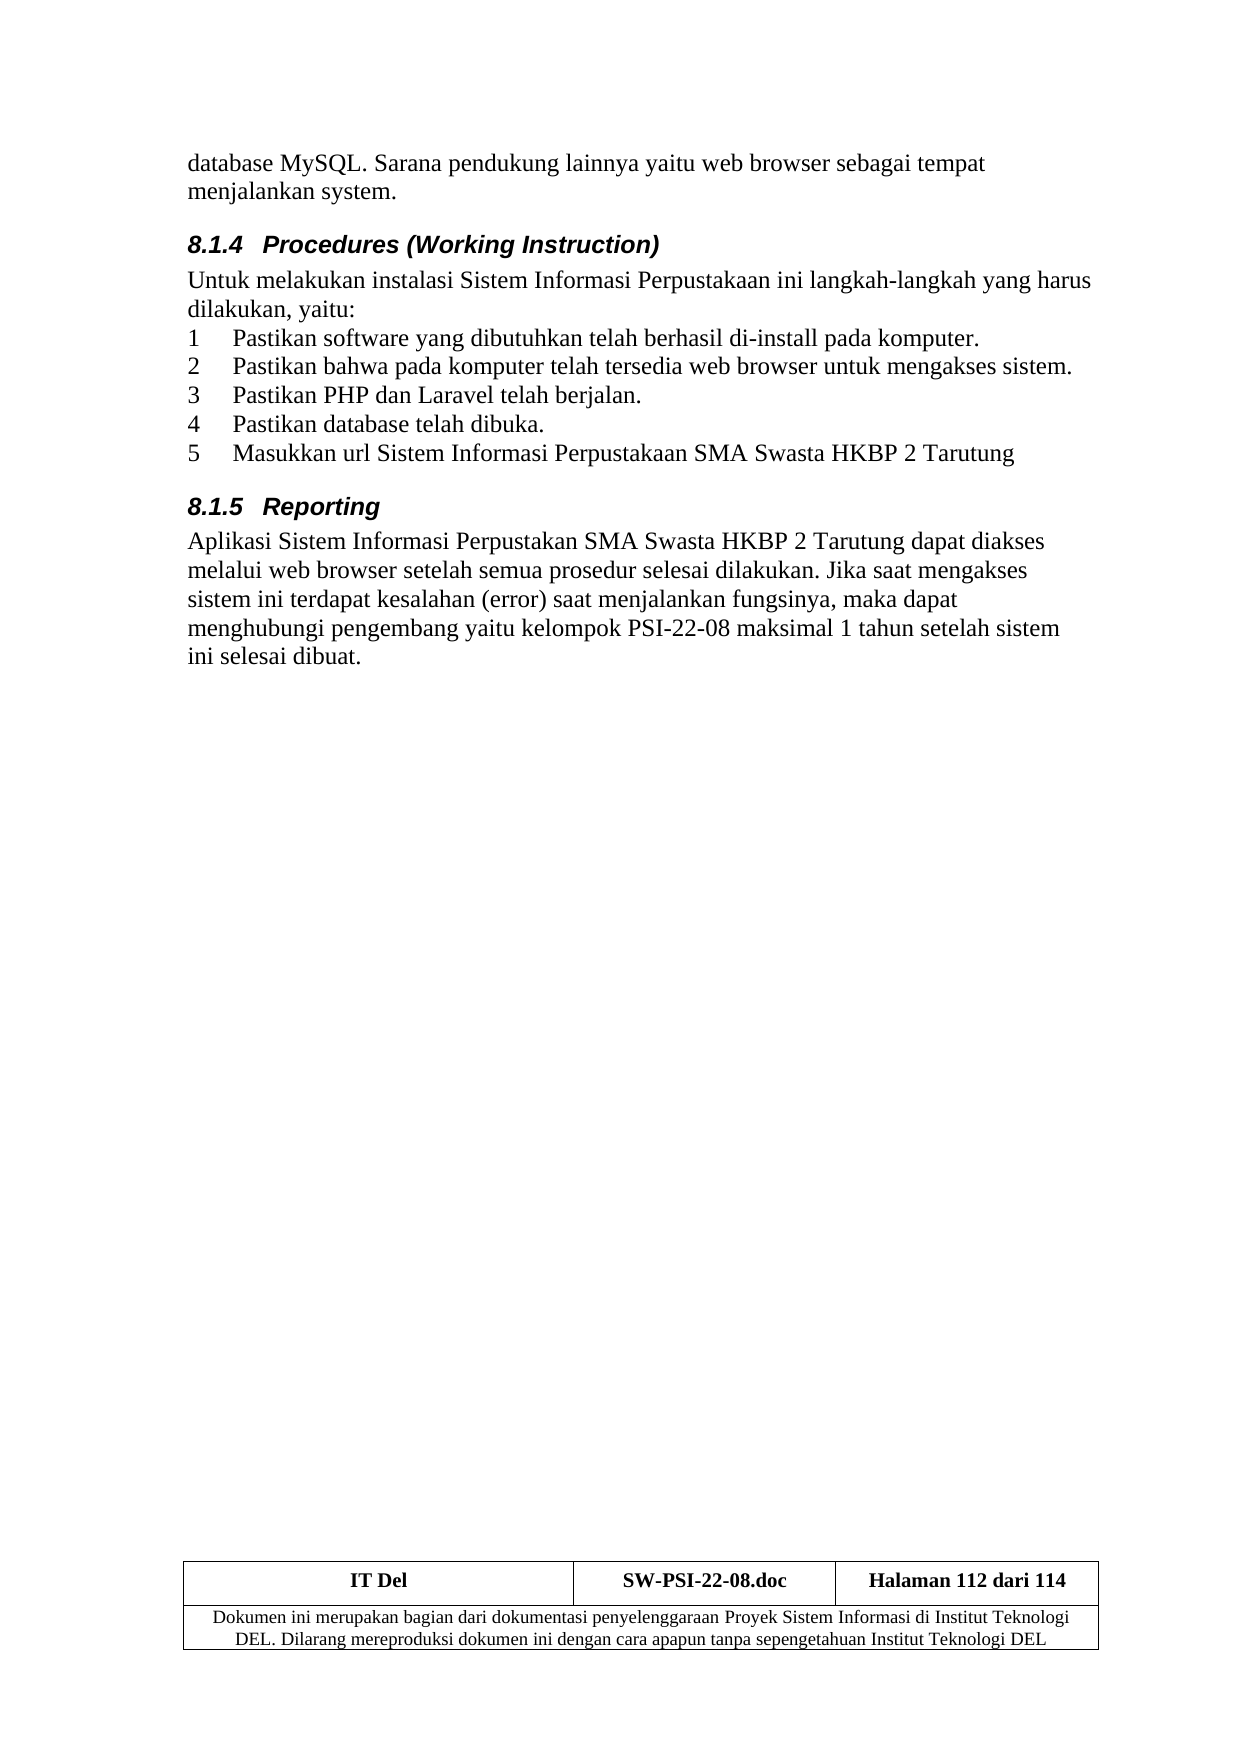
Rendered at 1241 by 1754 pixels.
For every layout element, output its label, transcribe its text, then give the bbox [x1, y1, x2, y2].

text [187, 148, 1092, 205]
subtitle Reporting [187, 491, 1092, 520]
text Aplikasi Sistem Informasi Perpustakan SMA Swasta HKBP 2 Tarutung dapat diakses melalui web browser setelah semua prosedur selesai dilakukan. Jika saat mengakses sistem ini terdapat kesalahan (error) saat menjalankan fungsinya, maka dapat menghubungi pengembang yaitu kelompok PSI-22-08 maksimal 1 tahun setelah sistem ini selesai dibuat. [187, 526, 1092, 670]
list Masukkan url Sistem Informasi Perpustakaan SMA Swasta HKBP 2 Tarutung [187, 438, 1092, 466]
list Pastikan bahwa pada komputer telah tersedia web browser untuk mengakses sistem. [187, 351, 1092, 380]
list Pastikan software yang dibutuhkan telah berhasil di-install pada komputer. [187, 323, 1092, 351]
list Pastikan database telah dibuka. [187, 409, 1092, 438]
list Pastikan PHP dan Laravel telah berjalan. [187, 380, 1092, 409]
subtitle Procedures (Working Instruction) [187, 230, 1092, 259]
text Untuk melakukan instalasi Sistem Informasi Perpustakaan ini langkah-langkah yang harus dilakukan, yaitu: [187, 265, 1092, 323]
